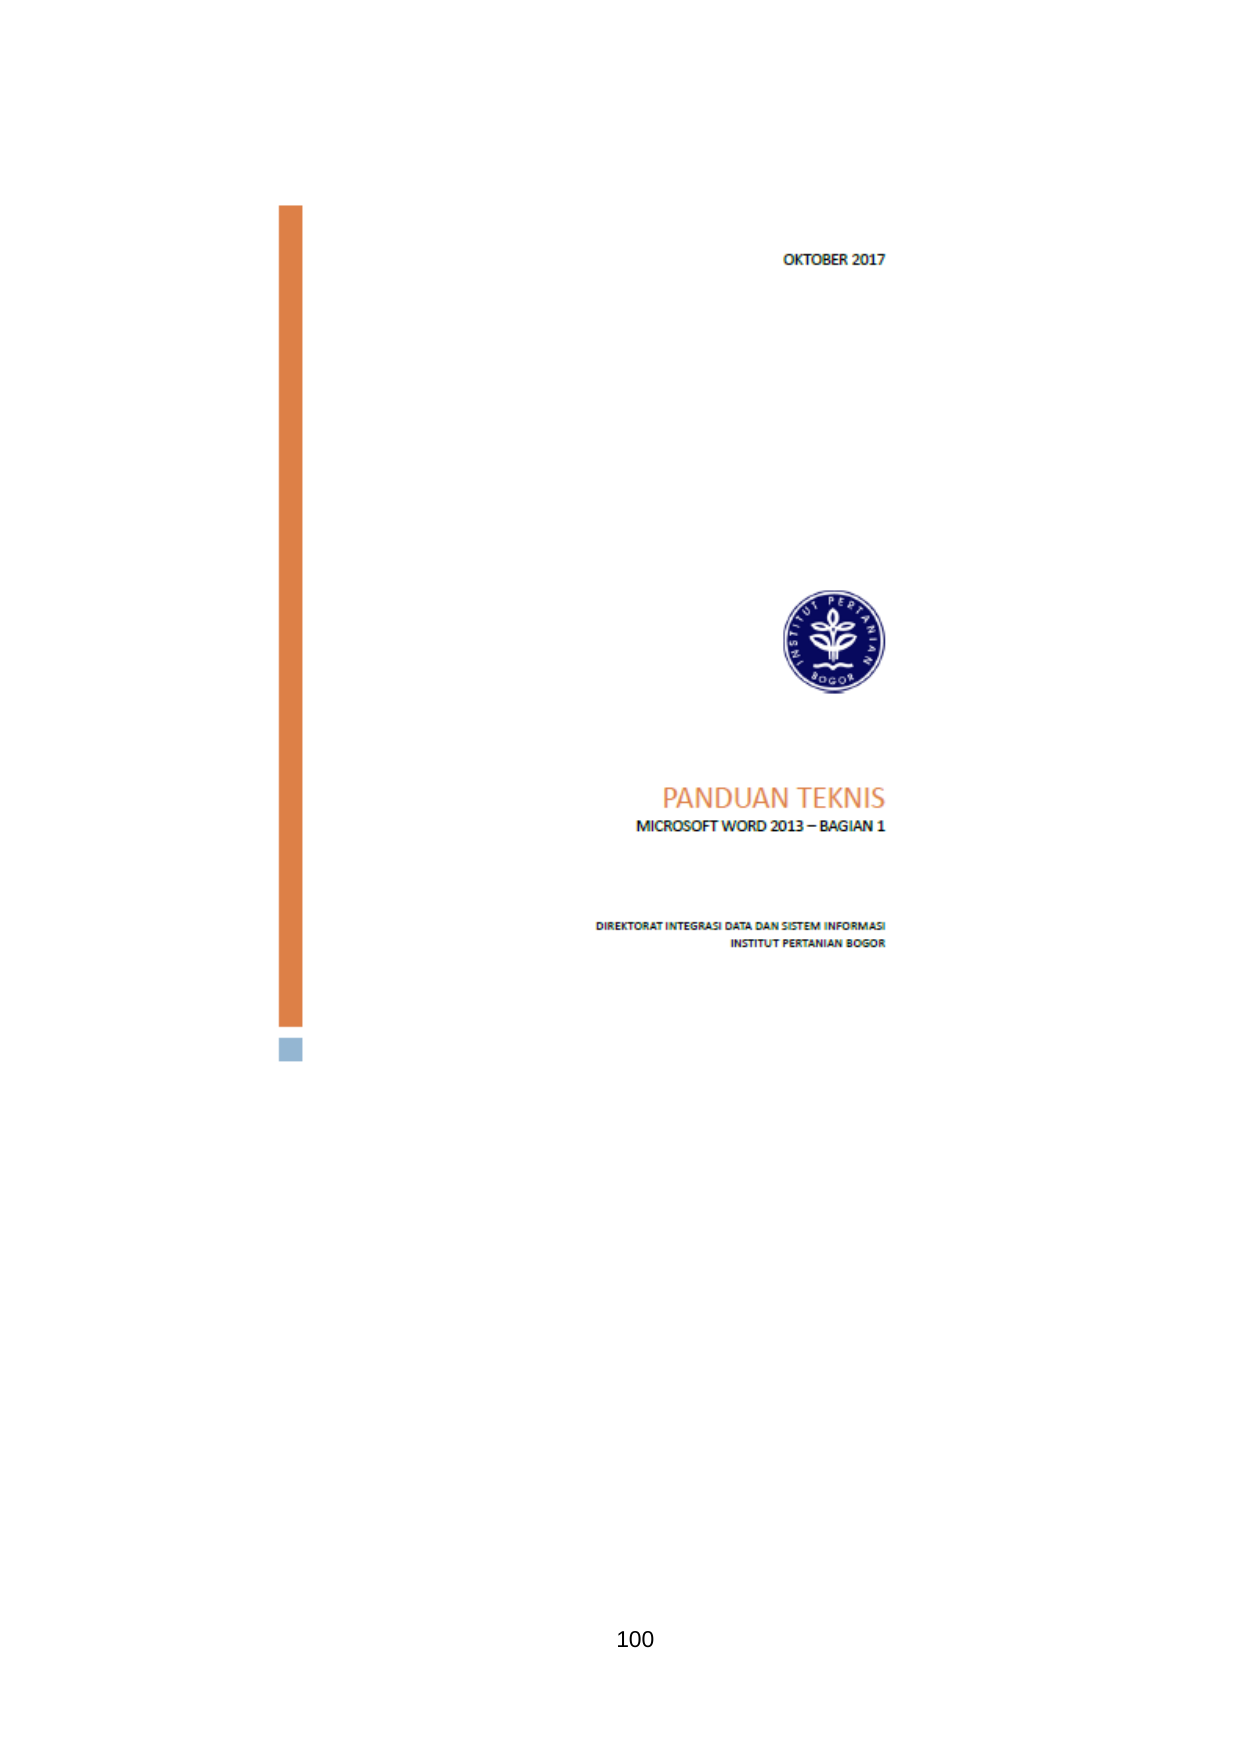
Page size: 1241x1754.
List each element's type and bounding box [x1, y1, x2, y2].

picture [252, 177, 970, 1071]
